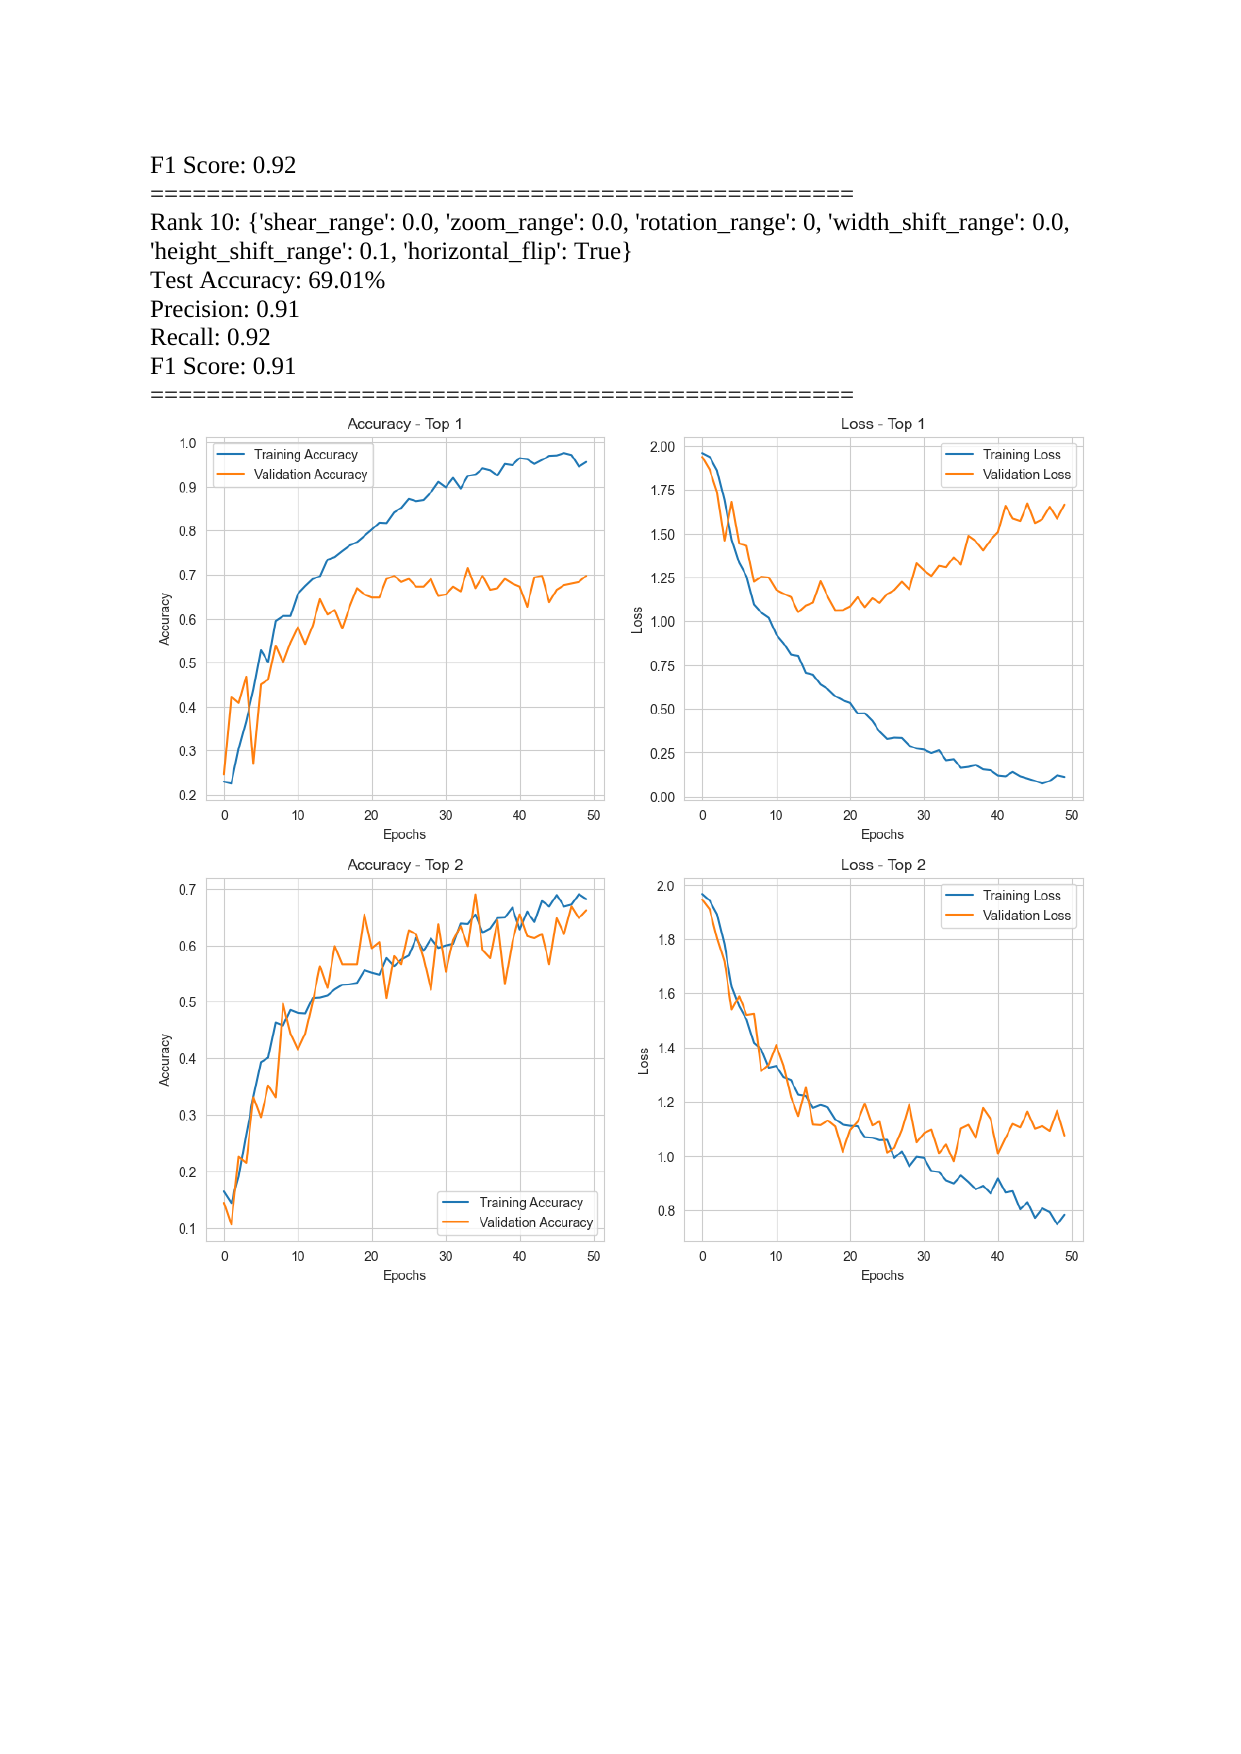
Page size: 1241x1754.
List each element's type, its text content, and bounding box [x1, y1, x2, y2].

text F1 Score: 0.92 [150, 150, 1090, 179]
text F1 Score: 0.91 [150, 351, 1090, 380]
text Test Accuracy: 69.01% [150, 265, 1090, 294]
text Rank 10: {'shear_range': 0.0, 'zoom_range': 0.0, 'rotation_range': 0, 'width_shift_range': 0.0, 'height_shift_range': 0.1, 'horizontal_flip': True} [150, 207, 1090, 265]
text Precision: 0.91 [150, 294, 1090, 322]
text ================================================== [150, 179, 1090, 207]
text ================================================== [150, 380, 1090, 408]
text Recall: 0.92 [150, 322, 1090, 351]
picture [150, 408, 1091, 1291]
